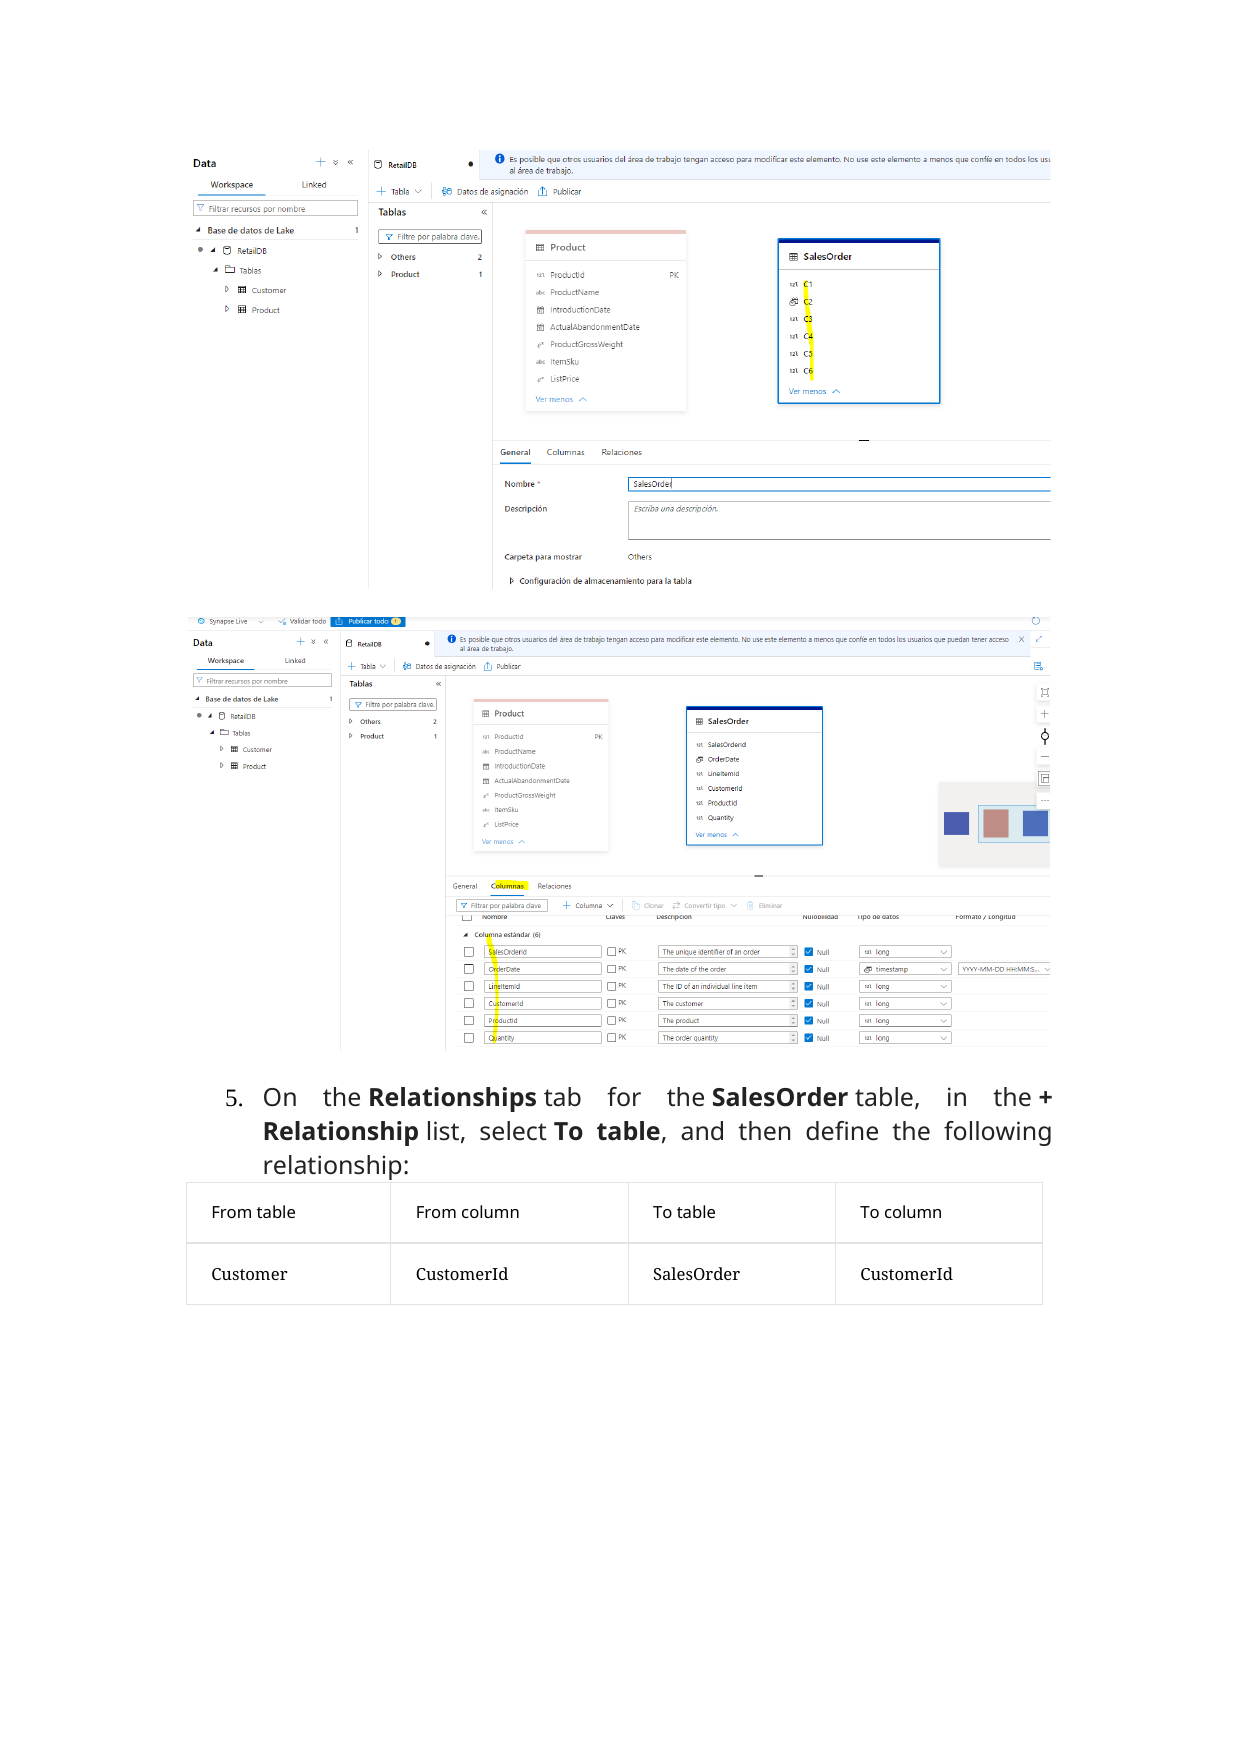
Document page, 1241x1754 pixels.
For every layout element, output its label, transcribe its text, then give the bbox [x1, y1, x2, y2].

table_cell CustomerId [836, 1244, 1042, 1304]
table_header From table [187, 1183, 390, 1242]
table_header To table [629, 1183, 835, 1242]
table_cell SalesOrder [629, 1244, 835, 1304]
table_header To column [836, 1183, 1042, 1242]
list On the Relationships tab for the SalesOrder table, in the + Relationship list, select To table, and then define the following relationship: [225, 1079, 1053, 1182]
picture [187, 150, 1051, 589]
table_cell CustomerId [391, 1244, 628, 1304]
picture [187, 617, 1051, 1051]
table_header From column [391, 1183, 628, 1242]
table_cell Customer [187, 1244, 390, 1304]
